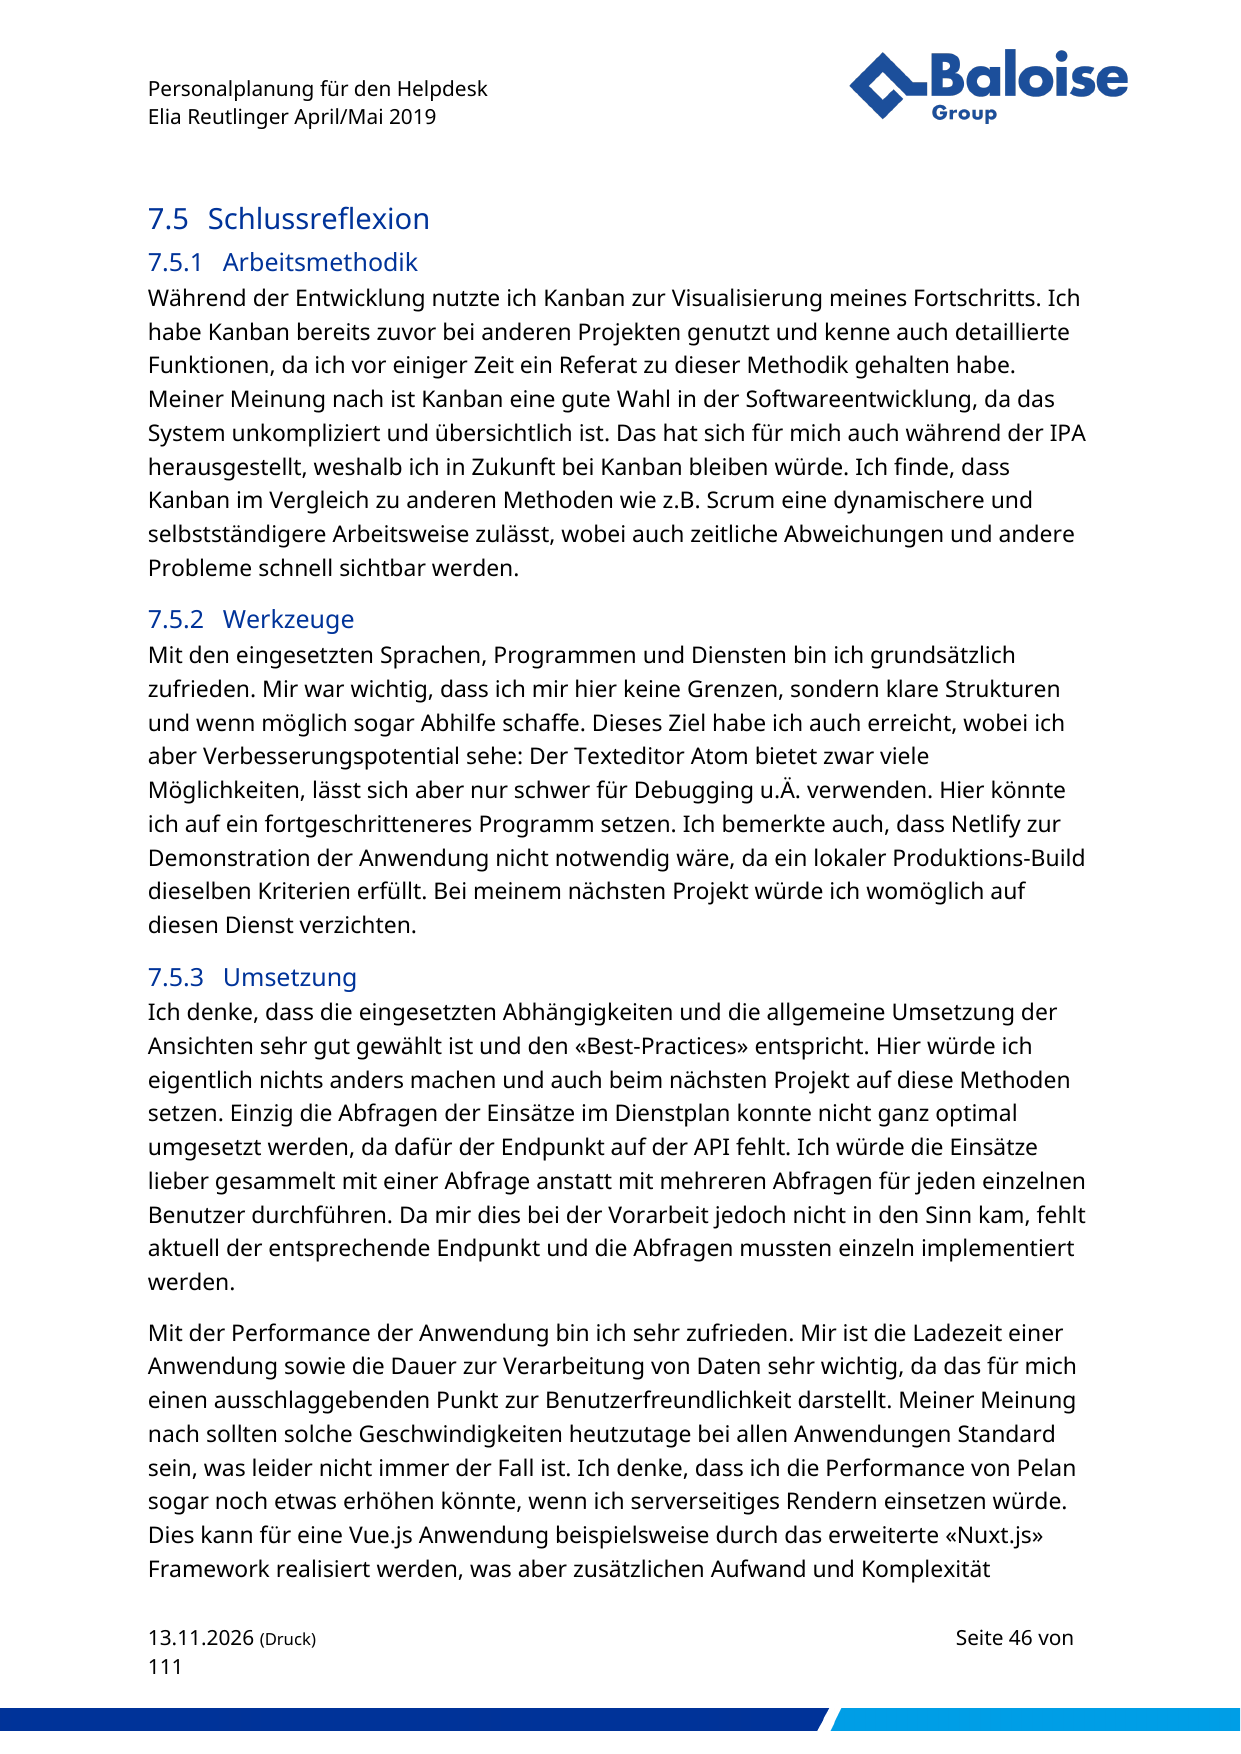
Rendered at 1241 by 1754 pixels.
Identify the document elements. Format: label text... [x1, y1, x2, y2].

picture [0, 1708, 1241, 1733]
text Während der Entwicklung nutzte ich Kanban zur Visualisierung meines Fortschritts. Ich habe Kanban bereits zuvor bei anderen Projekten genutzt und kenne auch detaillierte Funktionen, da ich vor einiger Zeit ein Referat zu dieser Methodik gehalten habe. Meiner Meinung nach ist Kanban eine gute Wahl in der Softwareentwicklung, da das System unkompliziert und übersichtlich ist. Das hat sich für mich auch während der IPA herausgestellt, weshalb ich in Zukunft bei Kanban bleiben würde. Ich finde, dass Kanban im Vergleich zu anderen Methoden wie z.B. Scrum eine dynamischere und selbstständigere Arbeitsweise zulässt, wobei auch zeitliche Abweichungen und andere Probleme schnell sichtbar werden. [148, 282, 1093, 583]
text Mit den eingesetzten Sprachen, Programmen und Diensten bin ich grundsätzlich zufrieden. Mir war wichtig, dass ich mir hier keine Grenzen, sondern klare Strukturen und wenn möglich sogar Abhilfe schaffe. Dieses Ziel habe ich auch erreicht, wobei ich aber Verbesserungspotential sehe: Der Texteditor Atom bietet zwar viele Möglichkeiten, lässt sich aber nur schwer für Debugging u.Ä. verwenden. Hier könnte ich auf ein fortgeschritteneres Programm setzen. Ich bemerkte auch, dass Netlify zur Demonstration der Anwendung nicht notwendig wäre, da ein lokaler Produktions-Build dieselben Kriterien erfüllt. Bei meinem nächsten Projekt würde ich womöglich auf diesen Dienst verzichten. [148, 639, 1093, 940]
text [148, 1317, 1093, 1584]
picture [849, 49, 1128, 124]
subtitle Werkzeuge [148, 602, 1093, 636]
subtitle Arbeitsmethodik [148, 245, 1093, 279]
subtitle Umsetzung [148, 959, 1093, 993]
text Ich denke, dass die eingesetzten Abhängigkeiten und die allgemeine Umsetzung der Ansichten sehr gut gewählt ist und den «Best-Practices» entspricht. Hier würde ich eigentlich nichts anders machen und auch beim nächsten Projekt auf diese Methoden setzen. Einzig die Abfragen der Einsätze im Dienstplan konnte nicht ganz optimal umgesetzt werden, da dafür der Endpunkt auf der API fehlt. Ich würde die Einsätze lieber gesammelt mit einer Abfrage anstatt mit mehreren Abfragen für jeden einzelnen Benutzer durchführen. Da mir dies bei der Vorarbeit jedoch nicht in den Sinn kam, fehlt aktuell der entsprechende Endpunkt und die Abfragen mussten einzeln implementiert werden. [148, 996, 1093, 1297]
subtitle Schlussreflexion [148, 198, 1093, 238]
